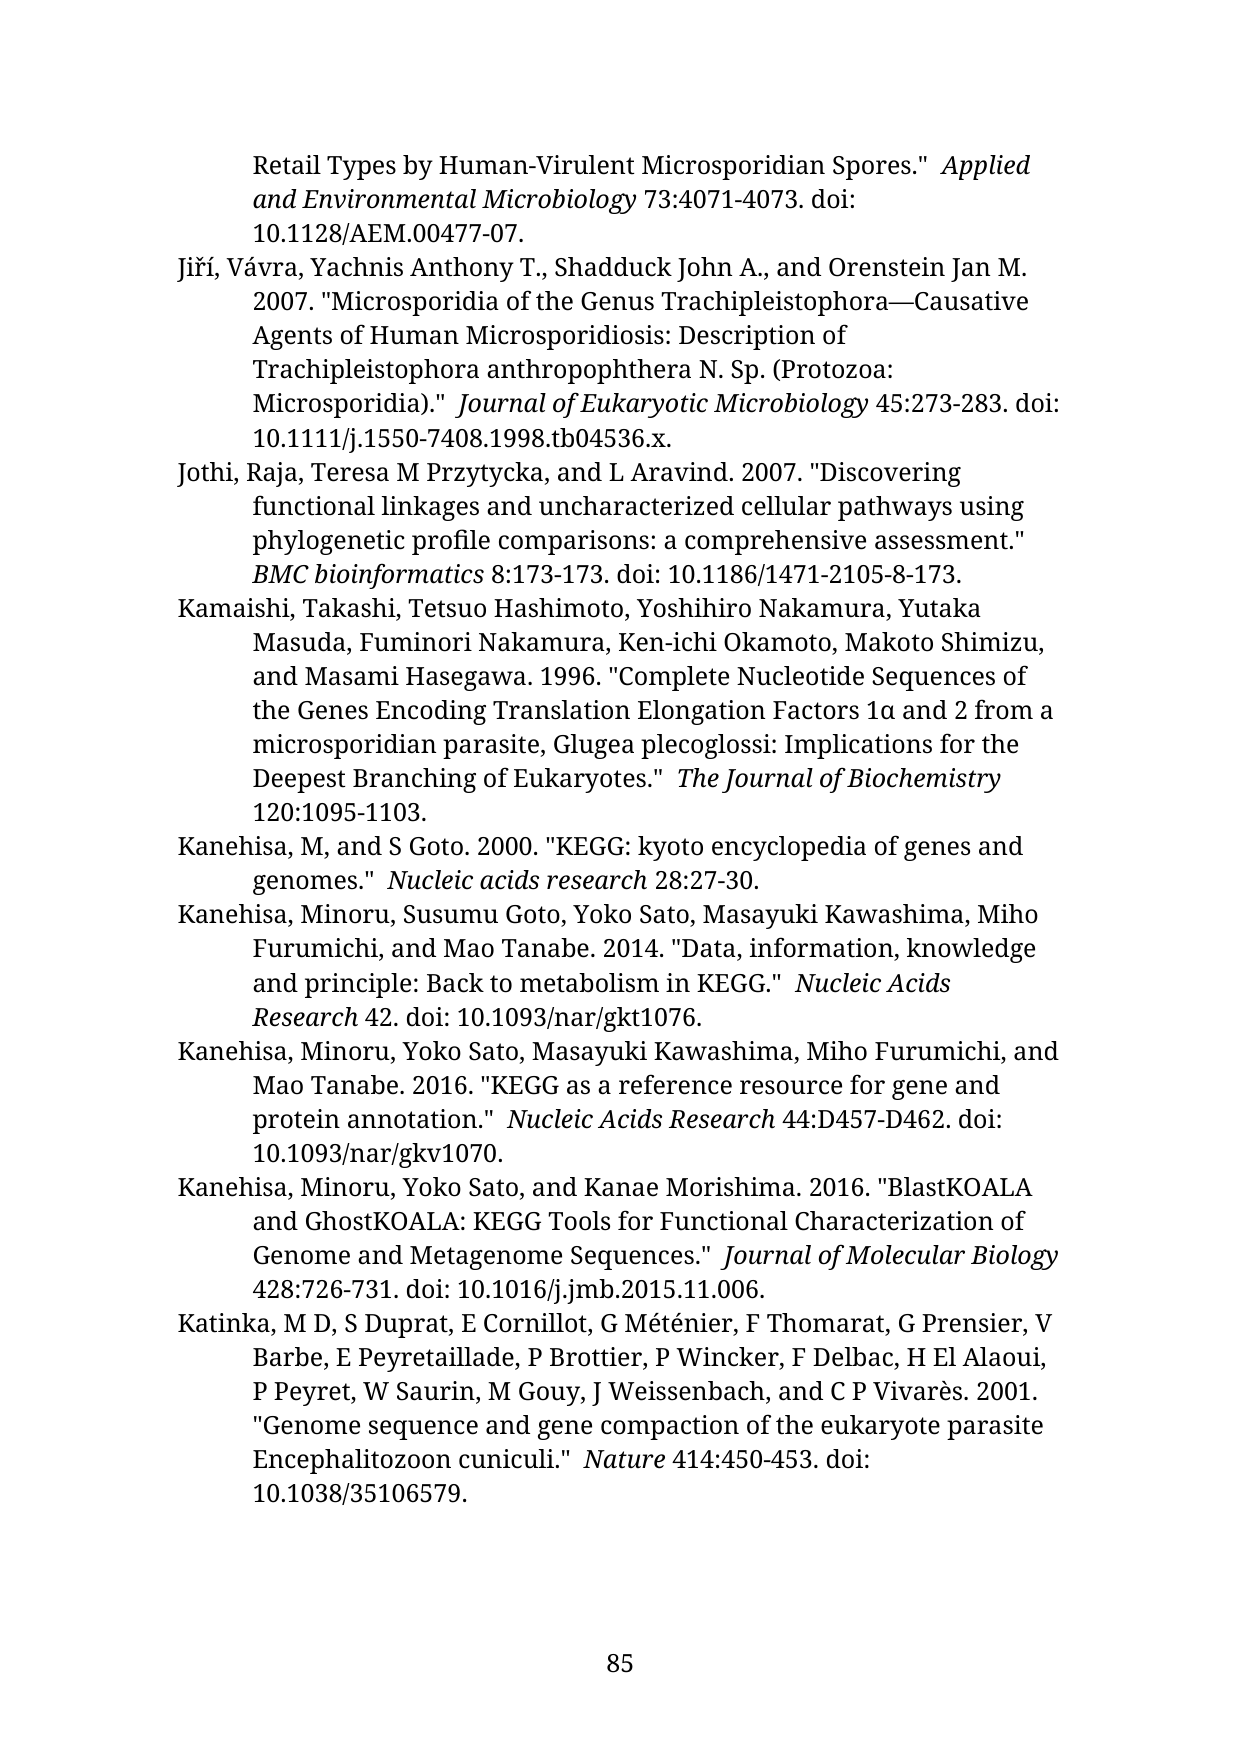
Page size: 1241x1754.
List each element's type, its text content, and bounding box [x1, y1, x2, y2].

text Kanehisa, Minoru, Yoko Sato, Masayuki Kawashima, Miho Furumichi, and Mao Tanabe. 2016. "KEGG as a reference resource for gene and protein annotation." Nucleic Acids Research 44:D457-D462. doi: 10.1093/nar/gkv1070. [177, 1033, 1063, 1169]
text Jothi, Raja, Teresa M Przytycka, and L Aravind. 2007. "Discovering functional linkages and uncharacterized cellular pathways using phylogenetic profile comparisons: a comprehensive assessment." BMC bioinformatics 8:173-173. doi: 10.1186/1471-2105-8-173. [177, 454, 1063, 591]
text Kanehisa, Minoru, Yoko Sato, and Kanae Morishima. 2016. "BlastKOALA and GhostKOALA: KEGG Tools for Functional Characterization of Genome and Metagenome Sequences." Journal of Molecular Biology 428:726-731. doi: 10.1016/j.jmb.2015.11.006. [177, 1169, 1063, 1306]
text Kanehisa, Minoru, Susumu Goto, Yoko Sato, Masayuki Kawashima, Miho Furumichi, and Mao Tanabe. 2014. "Data, information, knowledge and principle: Back to metabolism in KEGG." Nucleic Acids Research 42. doi: 10.1093/nar/gkt1076. [177, 897, 1063, 1033]
text Jiří, Vávra, Yachnis Anthony T., Shadduck John A., and Orenstein Jan M. 2007. "Microsporidia of the Genus Trachipleistophora—Causative Agents of Human Microsporidiosis: Description of Trachipleistophora anthropophthera N. Sp. (Protozoa: Microsporidia)." Journal of Eukaryotic Microbiology 45:273-283. doi: 10.1111/j.1550-7408.1998.tb04536.x. [177, 250, 1063, 454]
text Kanehisa, M, and S Goto. 2000. "KEGG: kyoto encyclopedia of genes and genomes." Nucleic acids research 28:27-30. [177, 829, 1063, 897]
text Katinka, M D, S Duprat, E Cornillot, G Méténier, F Thomarat, G Prensier, V Barbe, E Peyretaillade, P Brottier, P Wincker, F Delbac, H El Alaoui, P Peyret, W Saurin, M Gouy, J Weissenbach, and C P Vivarès. 2001. "Genome sequence and gene compaction of the eukaryote parasite Encephalitozoon cuniculi." Nature 414:450-453. doi: 10.1038/35106579. [177, 1306, 1063, 1510]
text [177, 148, 1063, 250]
text Kamaishi, Takashi, Tetsuo Hashimoto, Yoshihiro Nakamura, Yutaka Masuda, Fuminori Nakamura, Ken-ichi Okamoto, Makoto Shimizu, and Masami Hasegawa. 1996. "Complete Nucleotide Sequences of the Genes Encoding Translation Elongation Factors 1α and 2 from a microsporidian parasite, Glugea plecoglossi: Implications for the Deepest Branching of Eukaryotes." The Journal of Biochemistry 120:1095-1103. [177, 591, 1063, 829]
